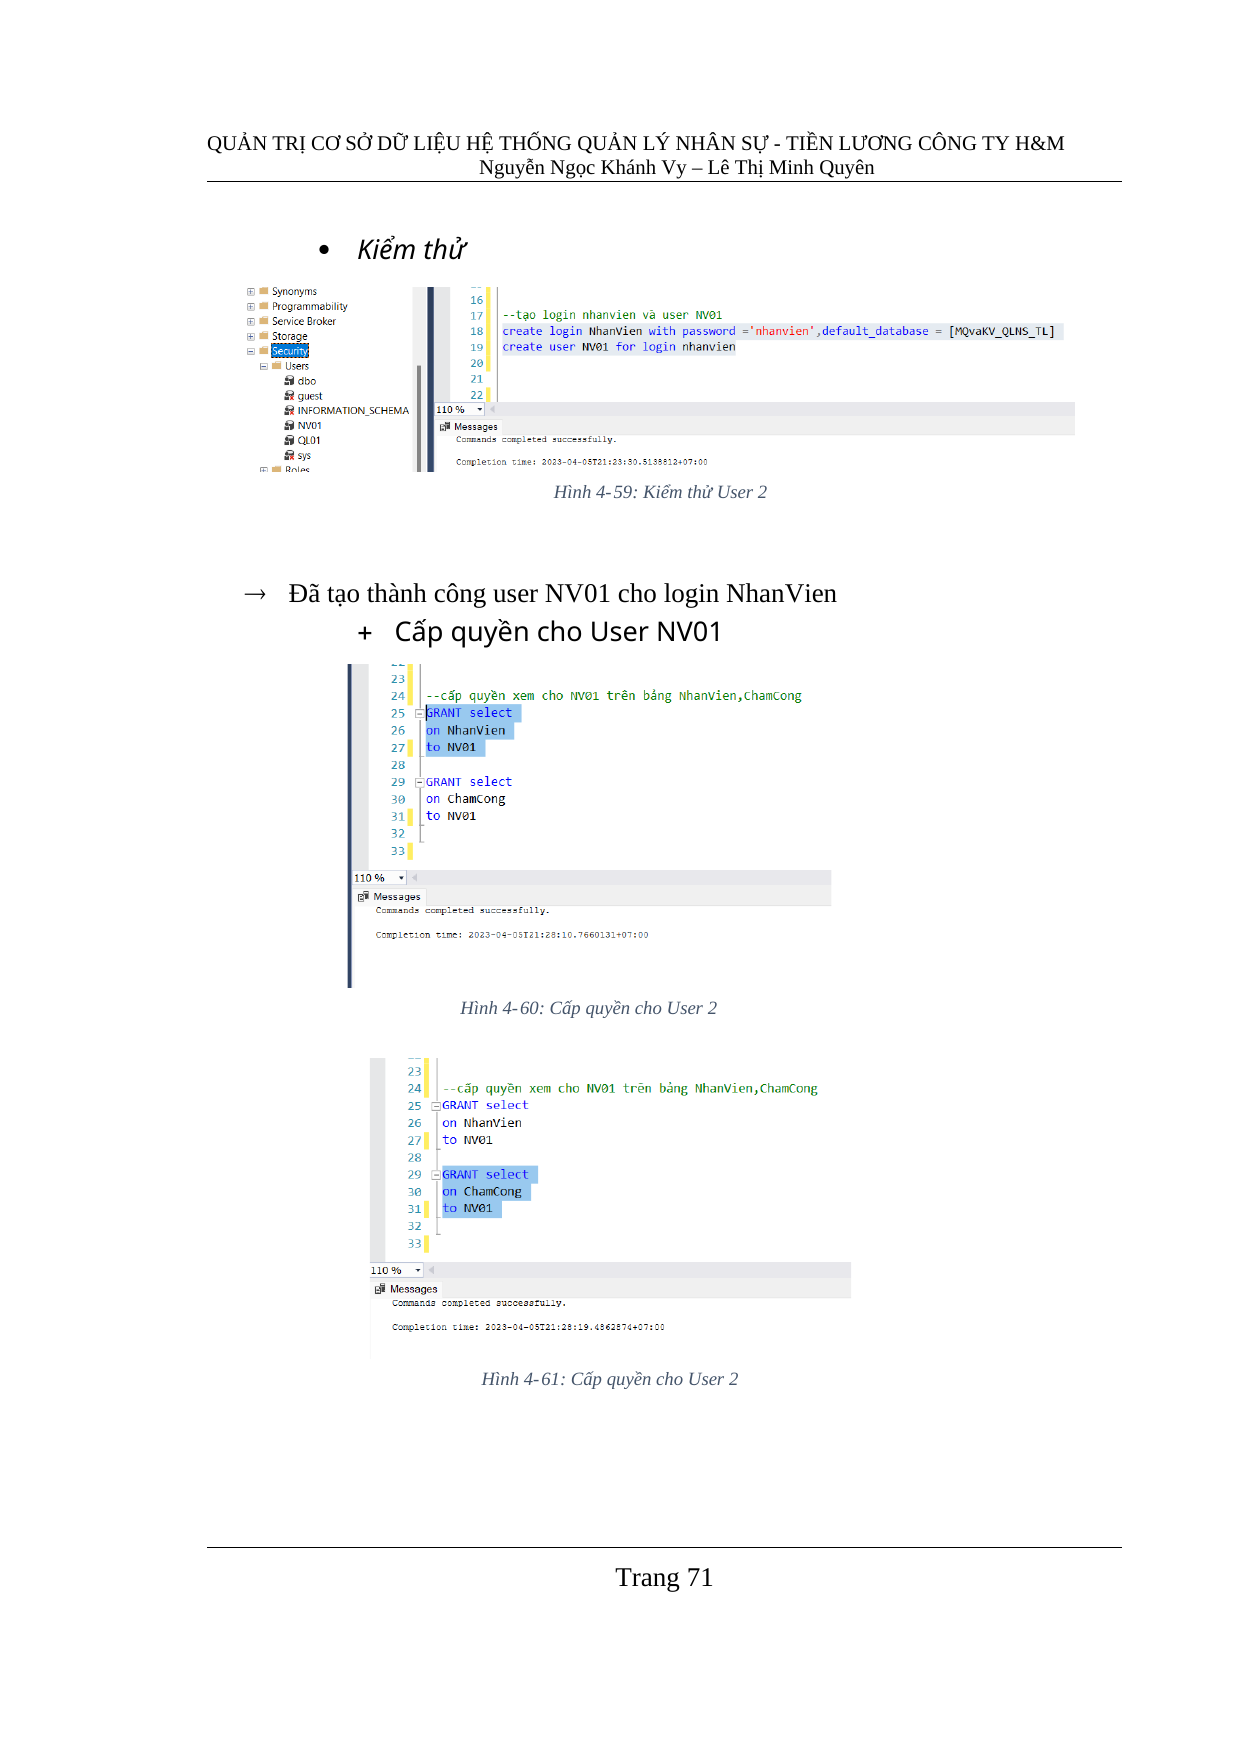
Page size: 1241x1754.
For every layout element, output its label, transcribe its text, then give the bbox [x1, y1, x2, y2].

picture [369, 1058, 852, 1359]
subtitle Cấp quyền cho User NV01 [357, 613, 1122, 649]
list Đã tạo thành công user NV01 cho login NhanVien [244, 577, 1122, 608]
picture [347, 664, 832, 988]
subtitle Kiểm thử [319, 230, 1122, 267]
picture [247, 287, 1075, 472]
